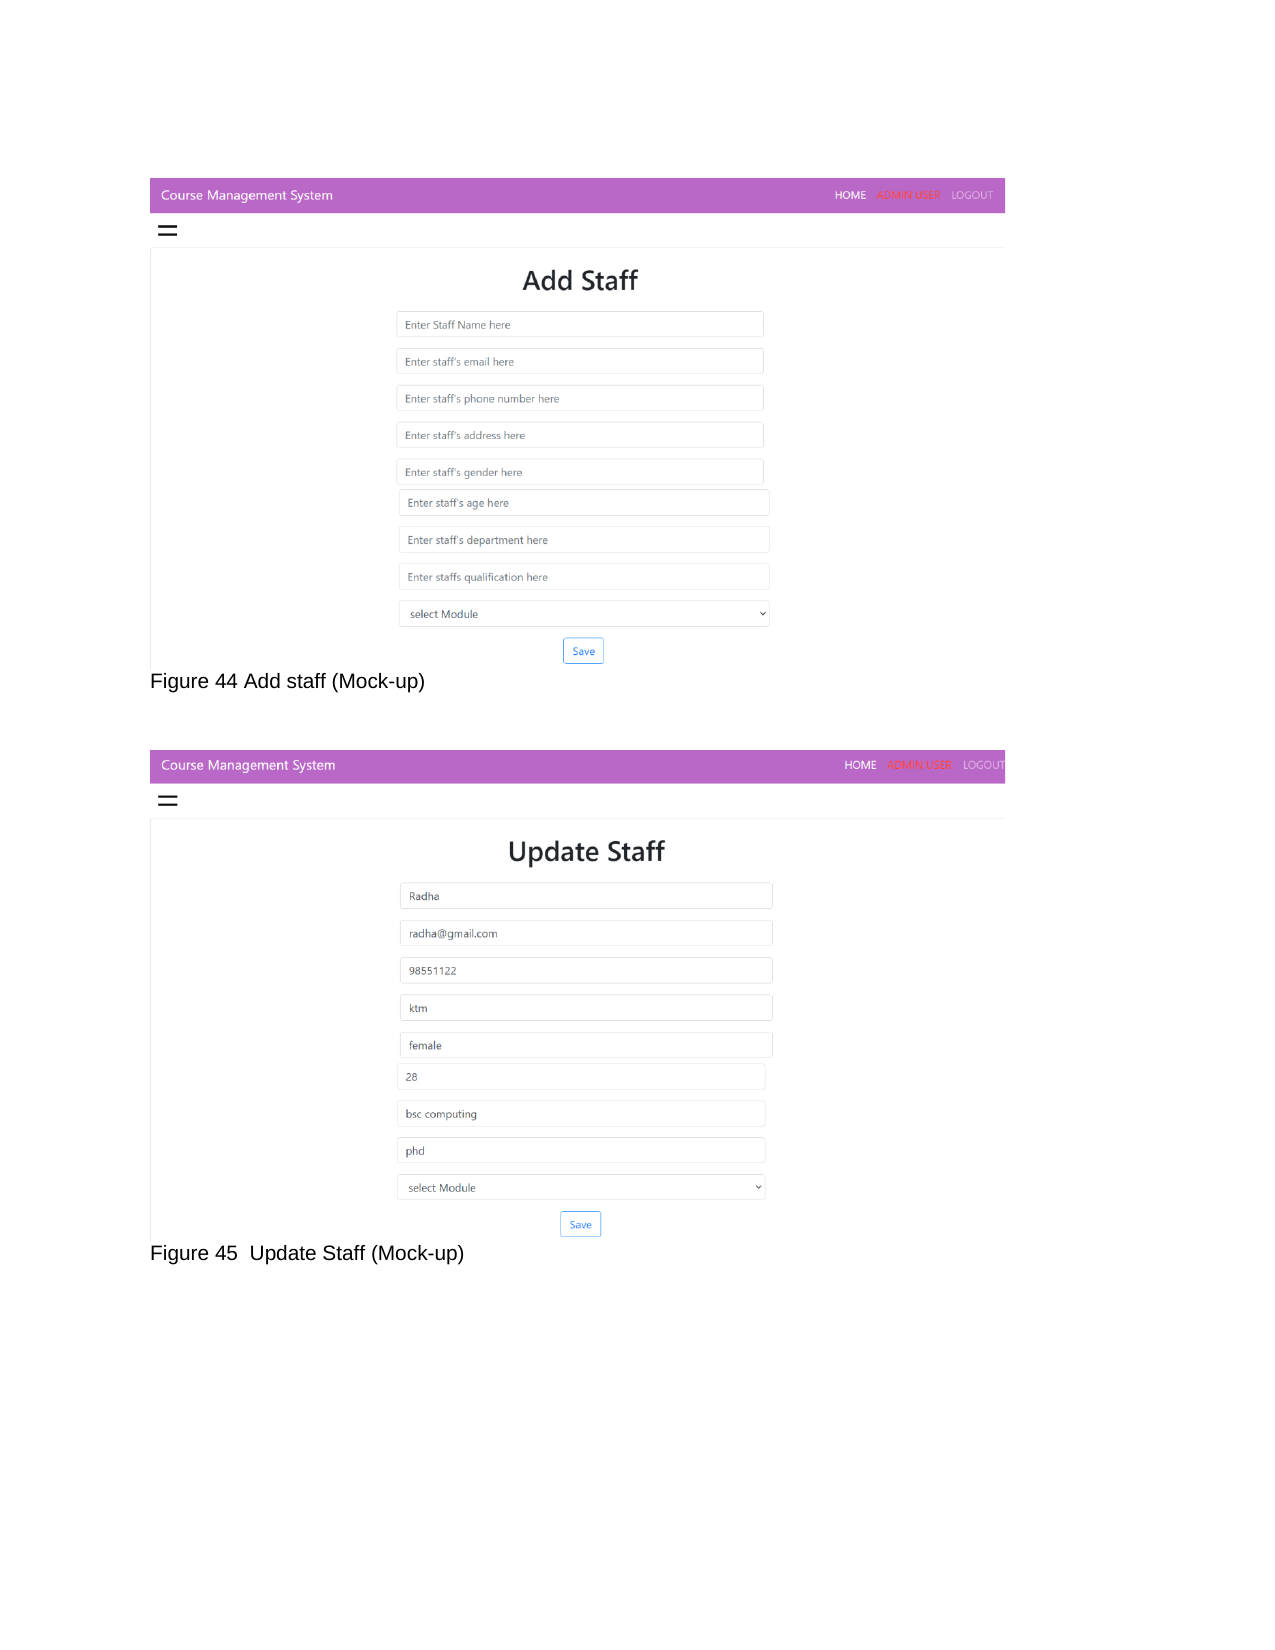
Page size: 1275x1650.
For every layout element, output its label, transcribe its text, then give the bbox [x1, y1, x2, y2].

text Figure 45 Update Staff (Mock-up) [150, 1241, 1125, 1265]
picture [150, 178, 1005, 669]
picture [150, 750, 1005, 1241]
text Figure 44 Add staff (Mock-up) [150, 669, 1125, 693]
